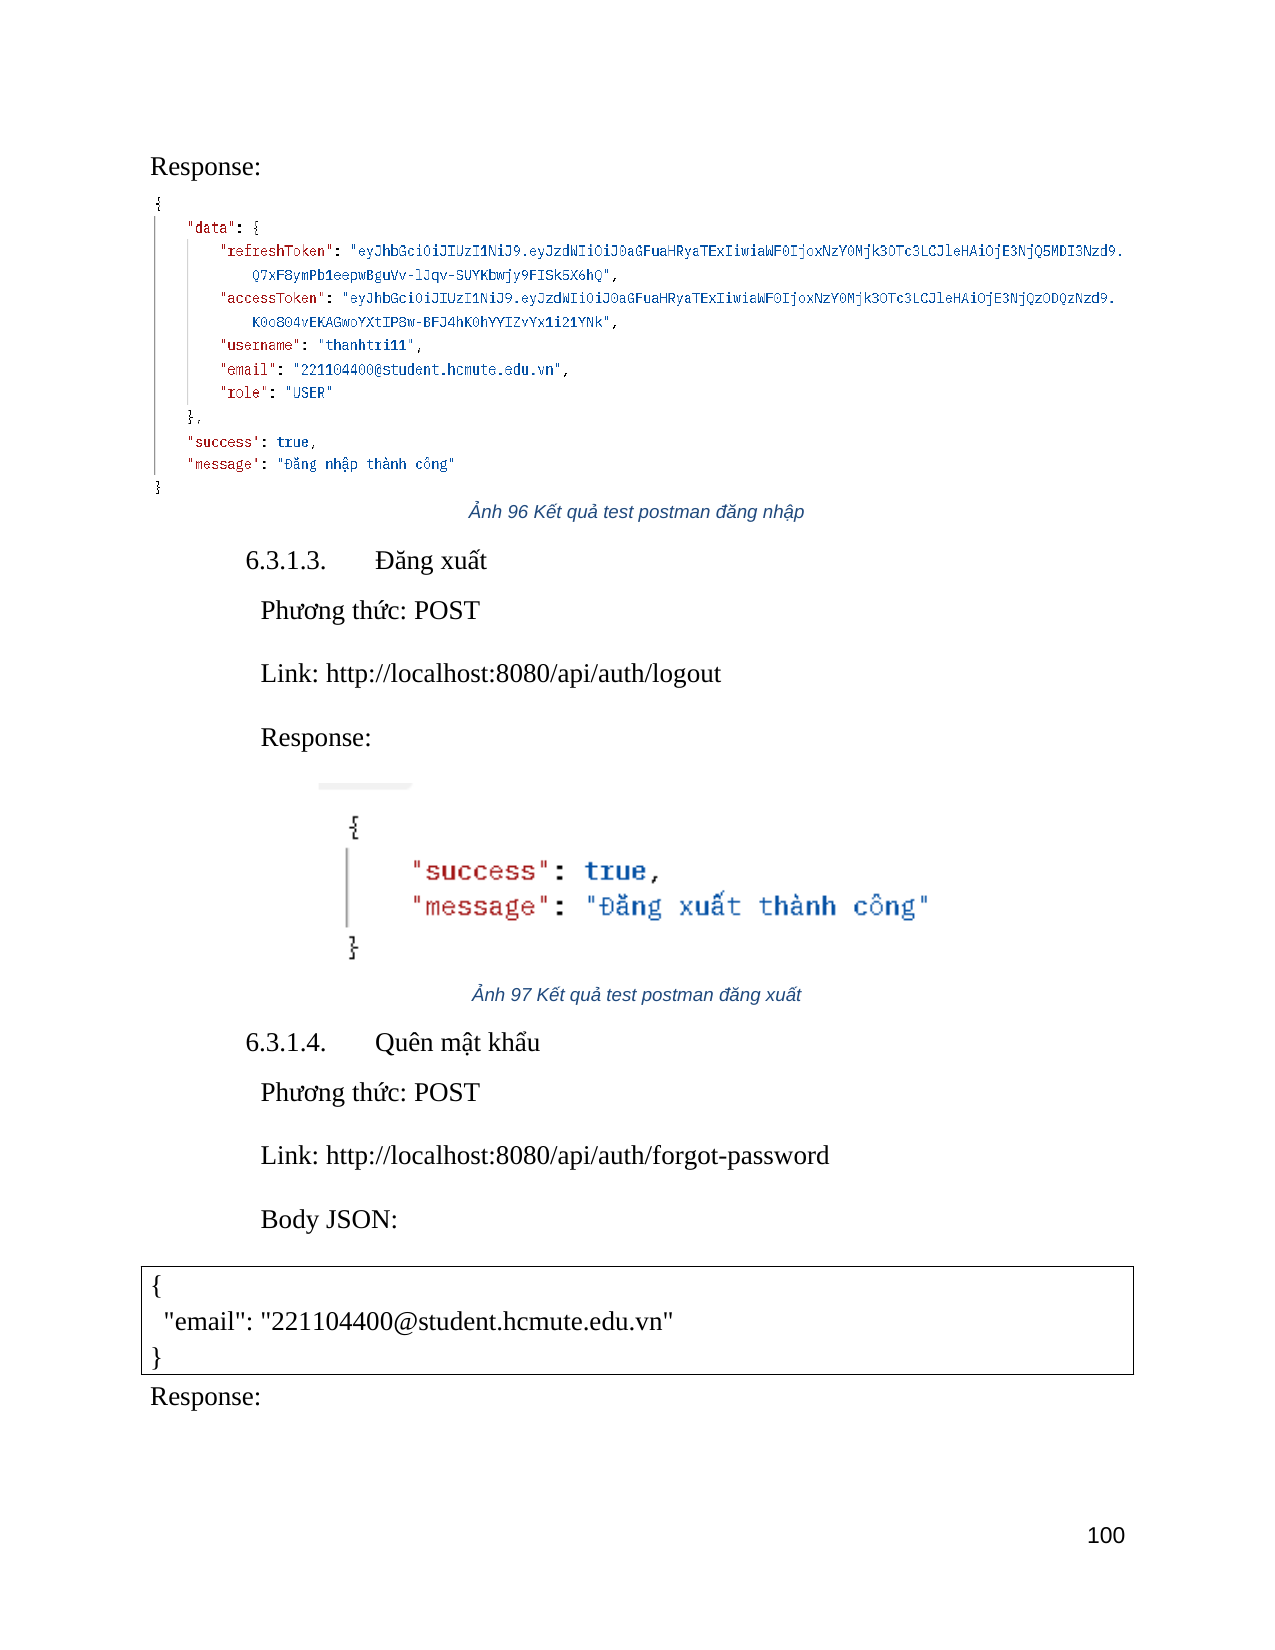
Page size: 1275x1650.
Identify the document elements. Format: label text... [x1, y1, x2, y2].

text Response: [150, 150, 1125, 185]
list Đăng xuất [245, 544, 1125, 575]
picture [318, 783, 964, 979]
text Response: [150, 1379, 1125, 1411]
text Link: http://localhost:8080/api/auth/forgot-password [150, 1139, 1125, 1171]
text Ảnh 97 Kết quả test postman đăng xuất [150, 983, 1125, 1005]
text Link: http://localhost:8080/api/auth/logout [150, 657, 1125, 688]
text Ảnh 96 Kết quả test postman đăng nhập [150, 501, 1125, 523]
text "email": "221104400@student.hcmute.edu.vn" [142, 1302, 1133, 1336]
text Phương thức: POST [150, 1076, 1125, 1107]
list Quên mật khẩu [245, 1026, 1125, 1057]
picture [150, 185, 1130, 498]
text { [142, 1267, 1133, 1300]
text Body JSON: [150, 1203, 1125, 1234]
text Response: [150, 721, 1125, 752]
text } [142, 1338, 1133, 1374]
text Phương thức: POST [150, 594, 1125, 625]
